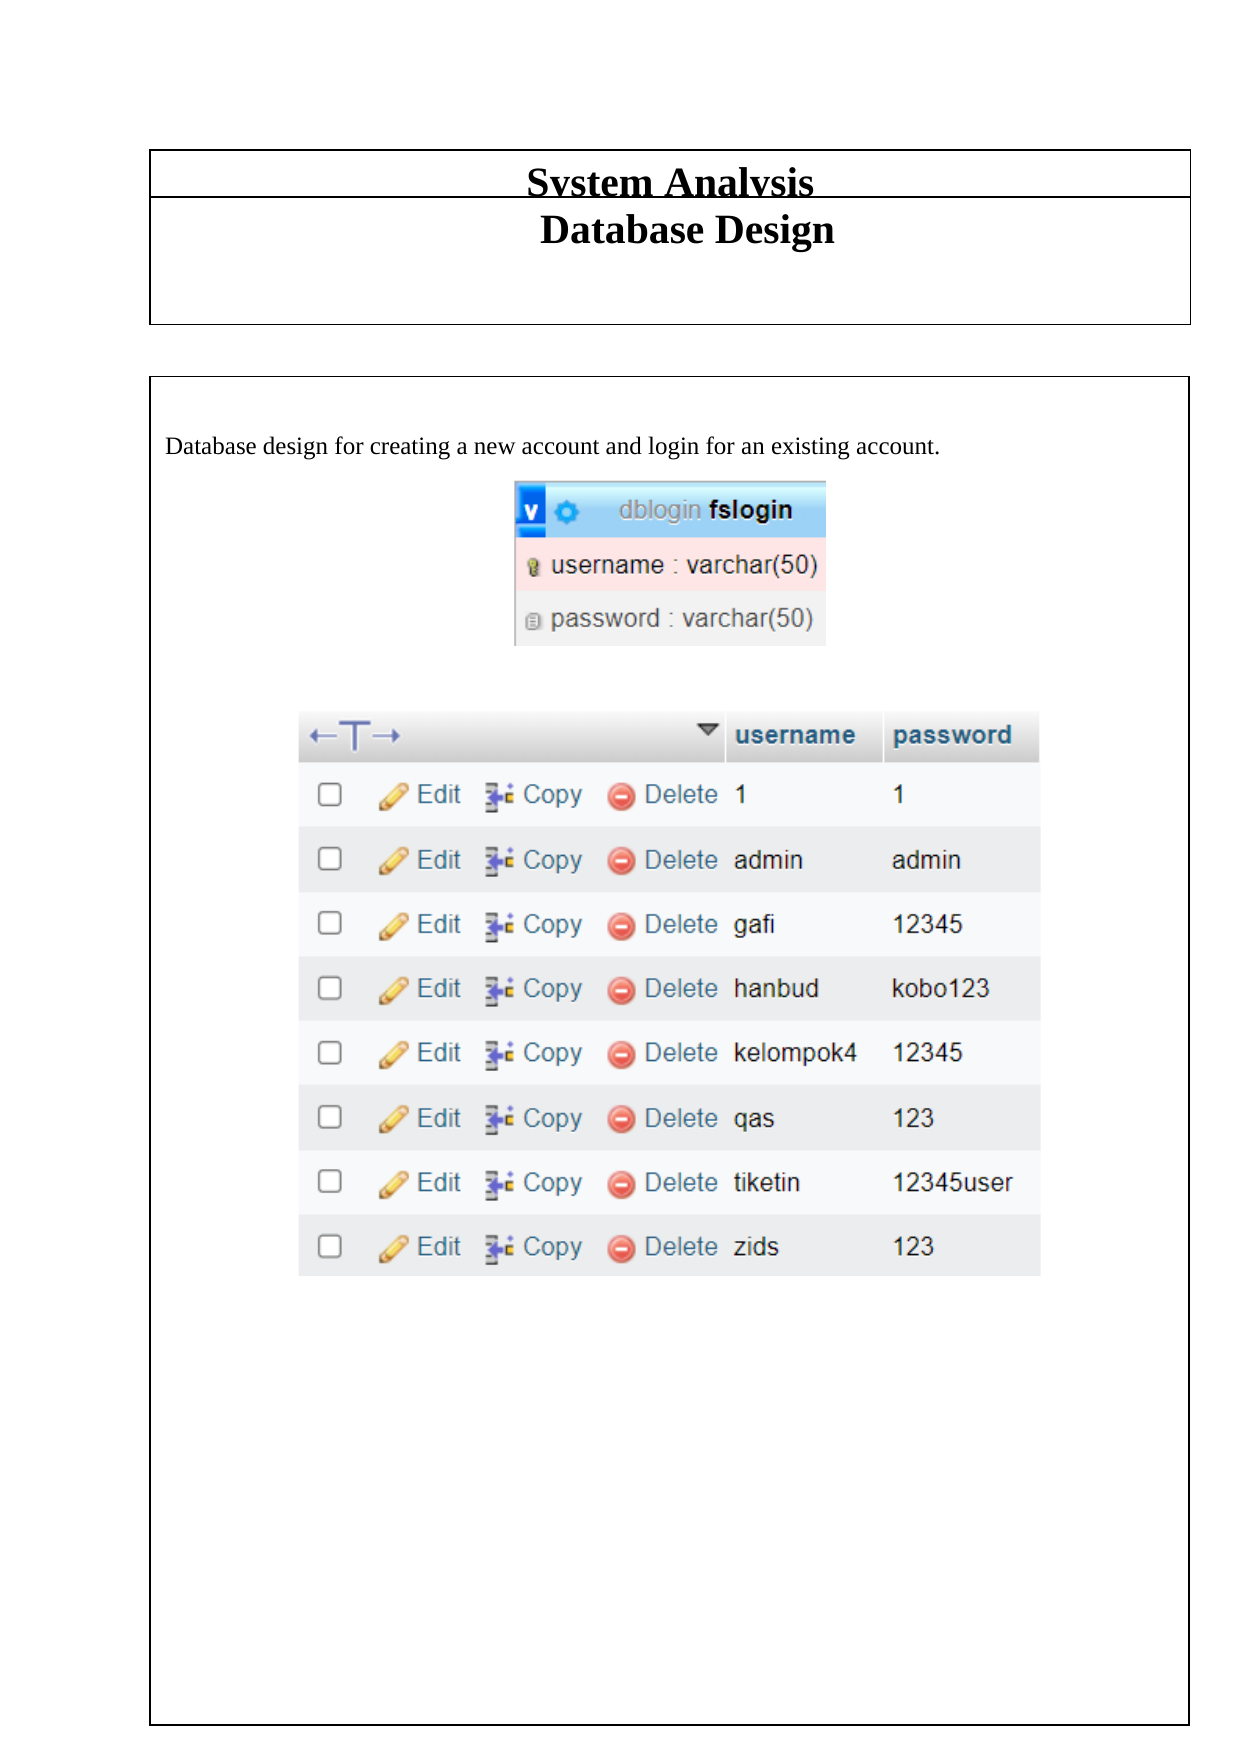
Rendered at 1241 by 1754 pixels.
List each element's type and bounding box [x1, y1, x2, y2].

picture [513, 478, 826, 646]
picture [298, 711, 1041, 1276]
